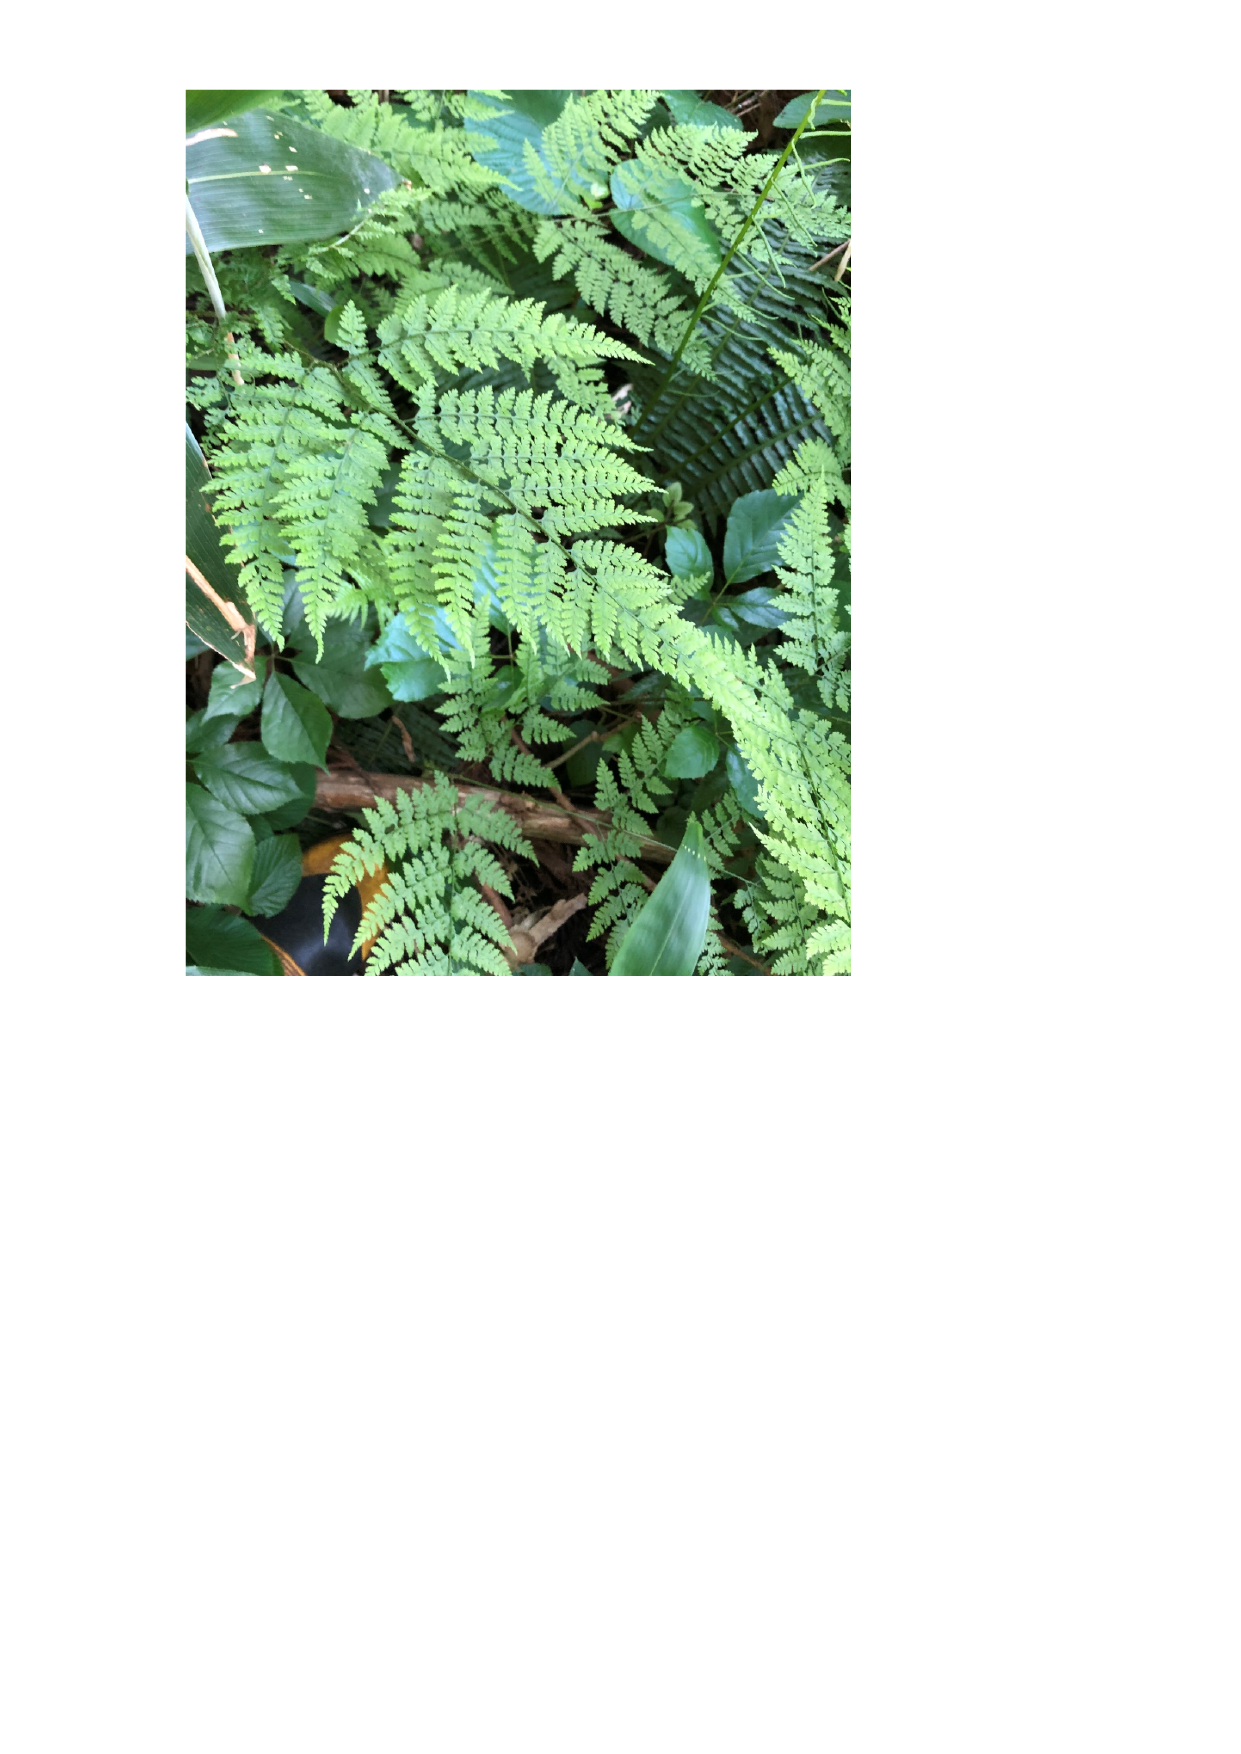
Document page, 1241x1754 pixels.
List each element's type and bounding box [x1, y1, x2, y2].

picture [186, 91, 851, 975]
